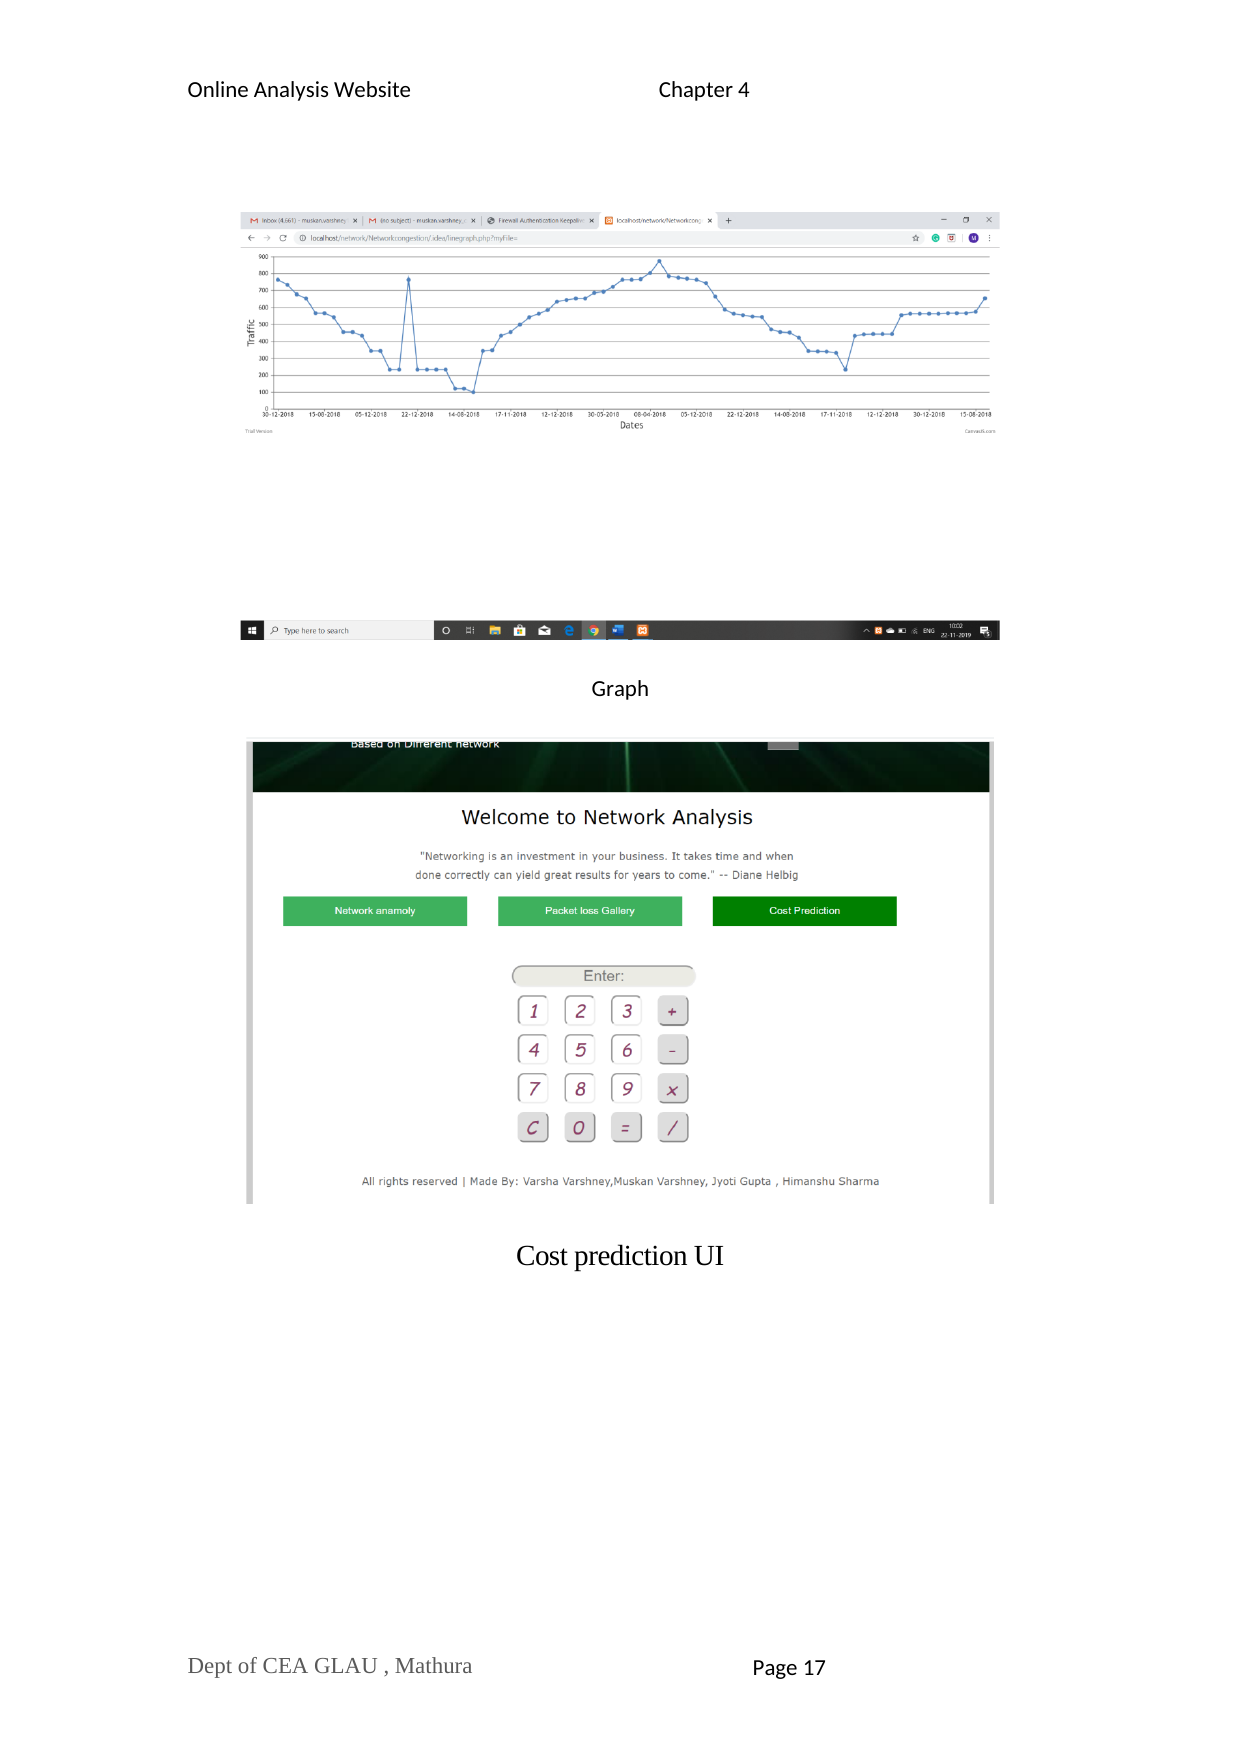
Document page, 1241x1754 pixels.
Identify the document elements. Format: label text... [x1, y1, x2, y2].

text Graph [187, 674, 1053, 702]
picture [246, 737, 994, 1204]
text Cost prediction UI [187, 1238, 1053, 1272]
picture [240, 212, 1000, 640]
